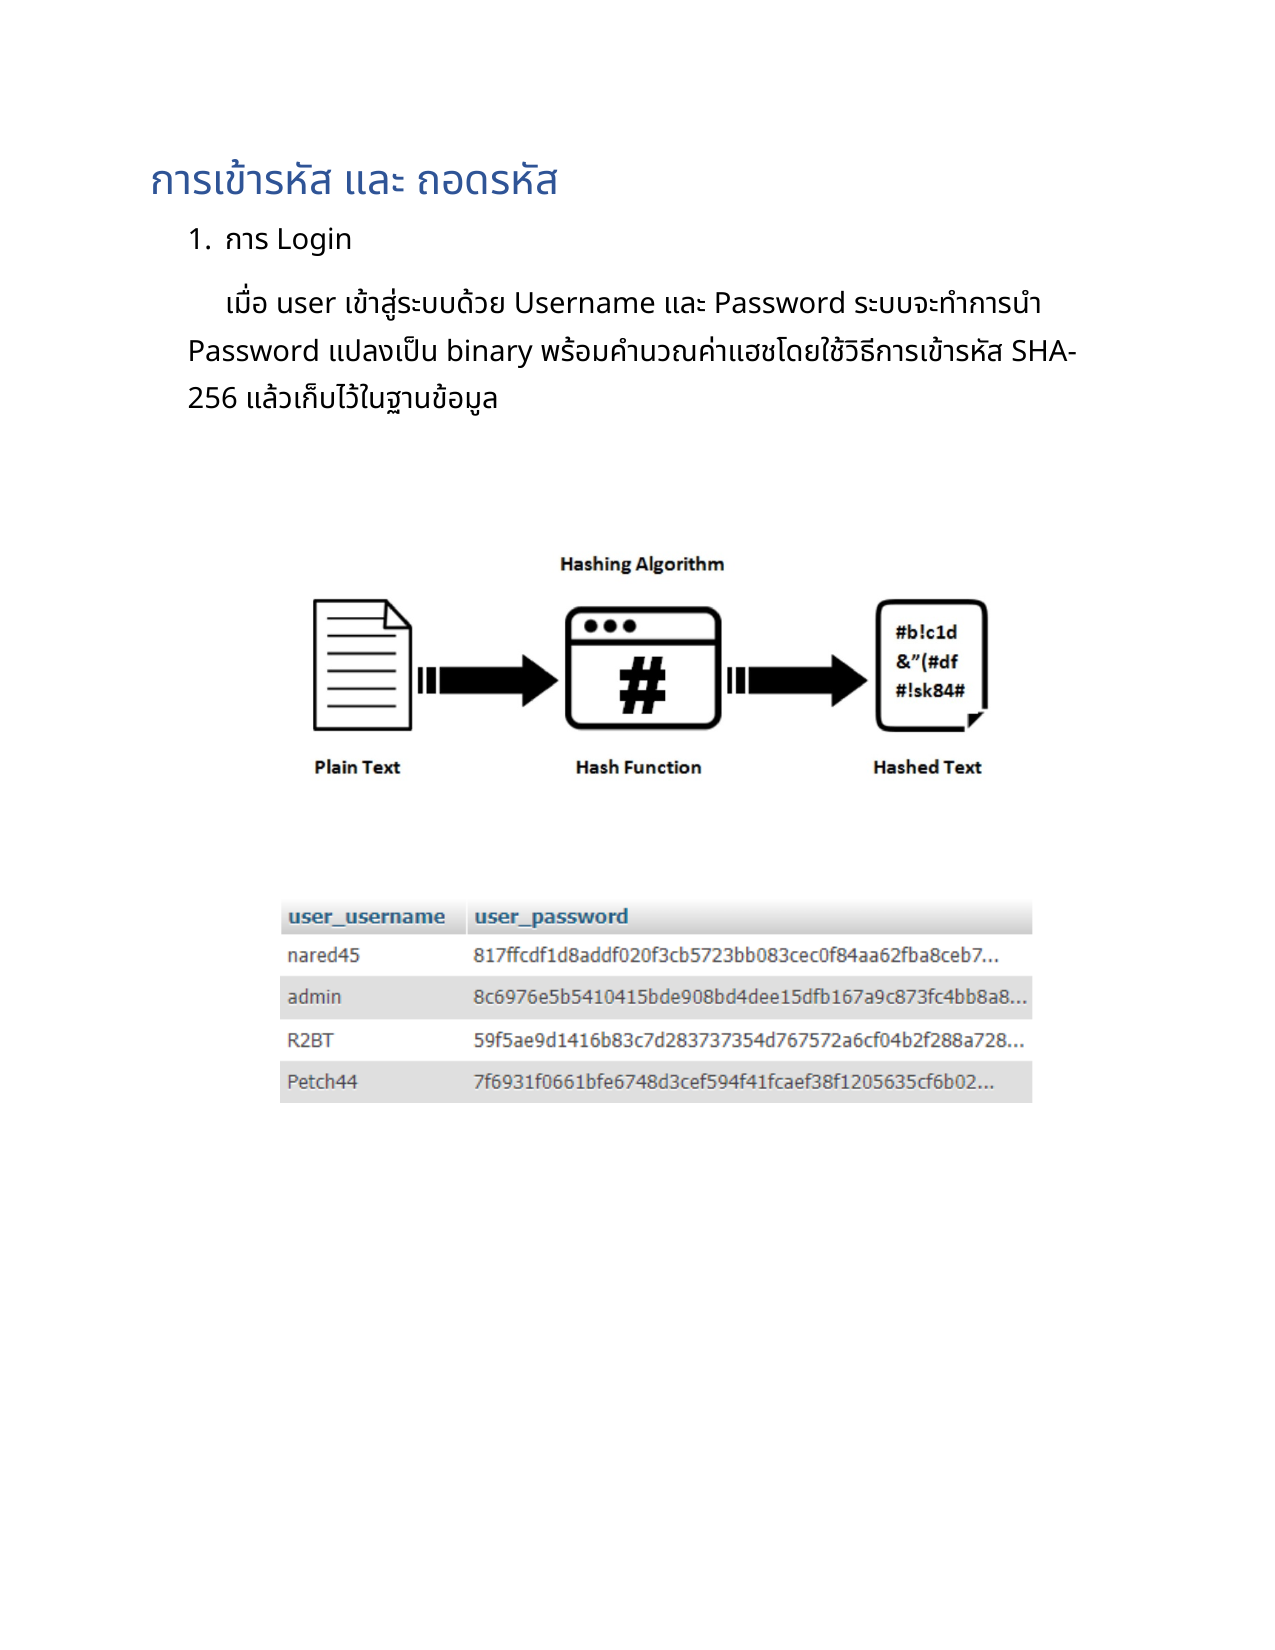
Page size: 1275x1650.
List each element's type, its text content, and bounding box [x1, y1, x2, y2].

picture [280, 899, 1033, 1103]
picture [266, 442, 1046, 881]
list การ Login [187, 218, 1125, 262]
subtitle การเข้ารหัส และ ถอดรหัส [150, 150, 1125, 213]
text เมื่อ user เข้าสู่ระบบด้วย Username และ Password ระบบจะทำการนำ Password แปลงเป็น binary พร้อมคำนวณค่าแฮชโดยใช้วิธีการเข้ารหัส SHA-256 แล้วเก็บไว้ในฐานข้อมูล [187, 282, 1125, 422]
